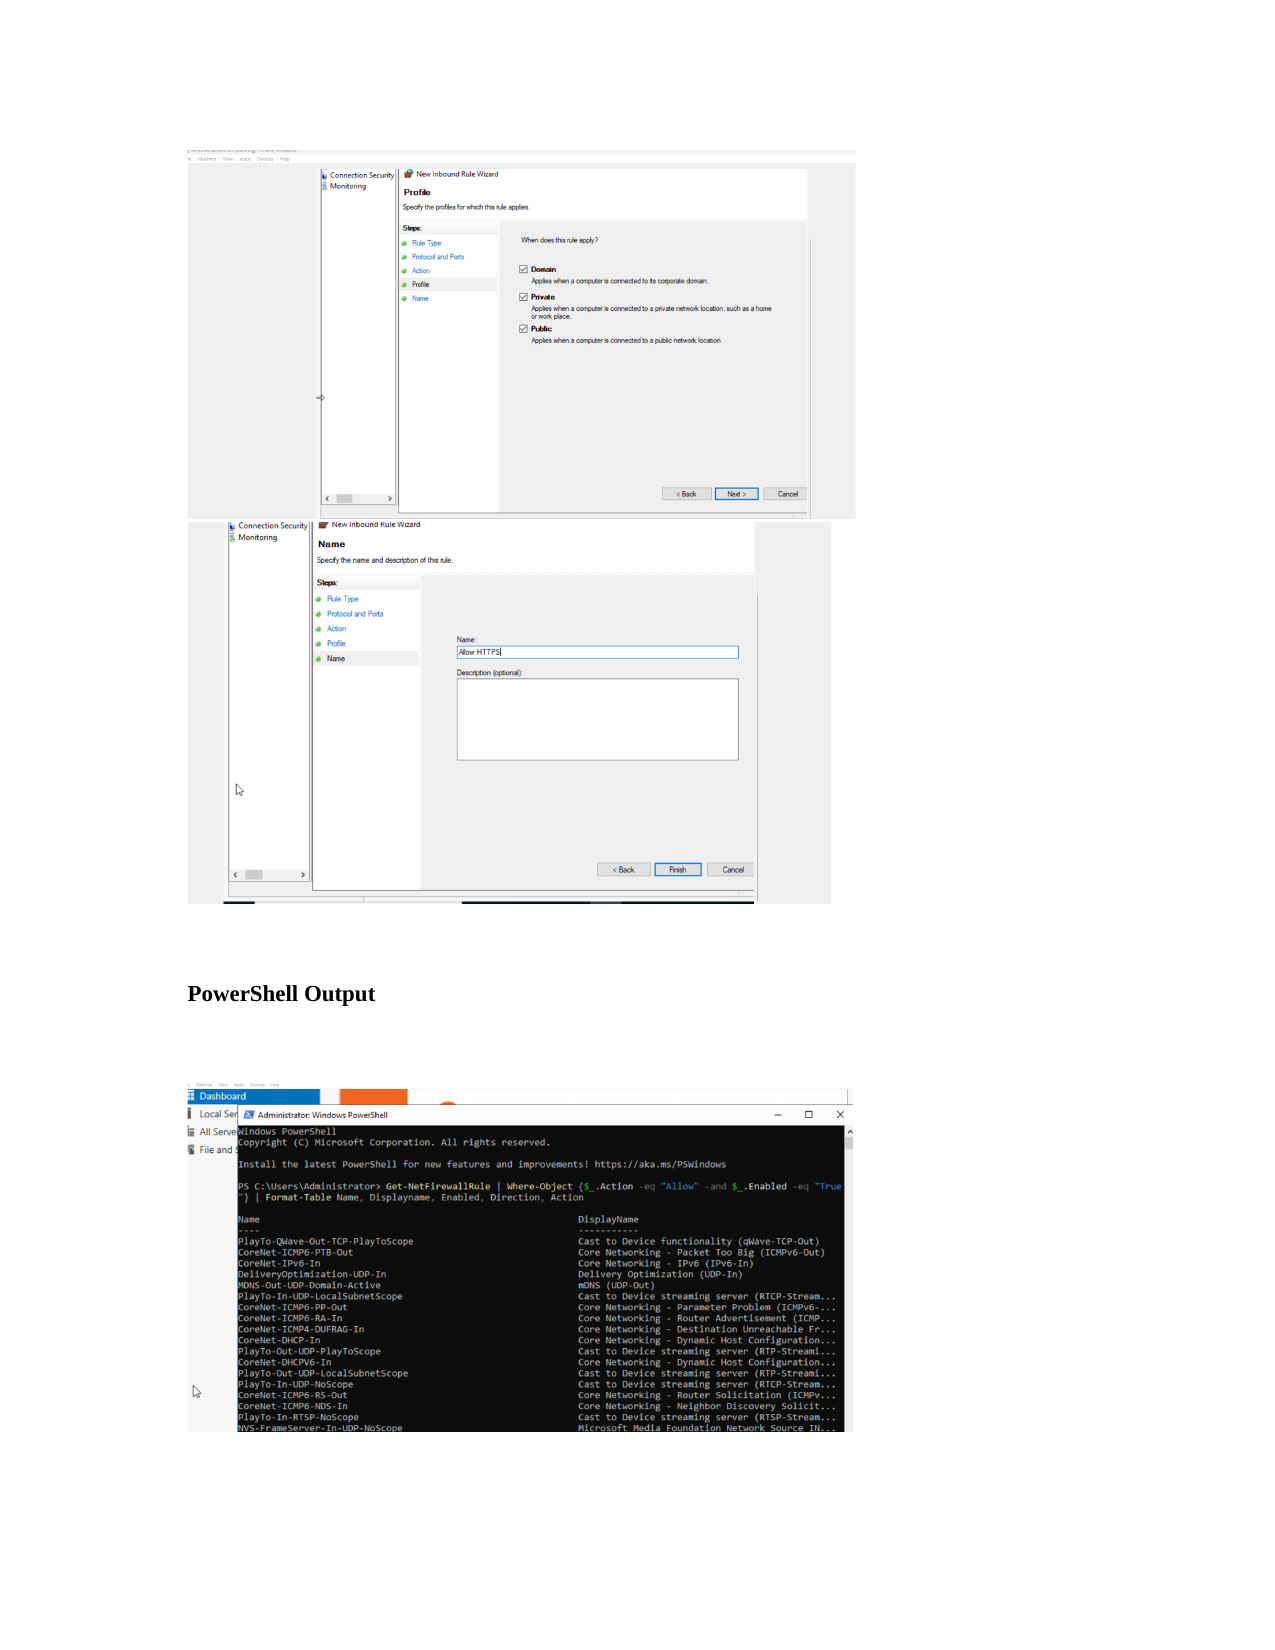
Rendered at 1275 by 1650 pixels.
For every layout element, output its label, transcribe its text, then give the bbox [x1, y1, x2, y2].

picture [187, 150, 856, 519]
picture [187, 522, 832, 904]
picture [187, 1081, 853, 1432]
text PowerShell Output [187, 979, 1087, 1006]
